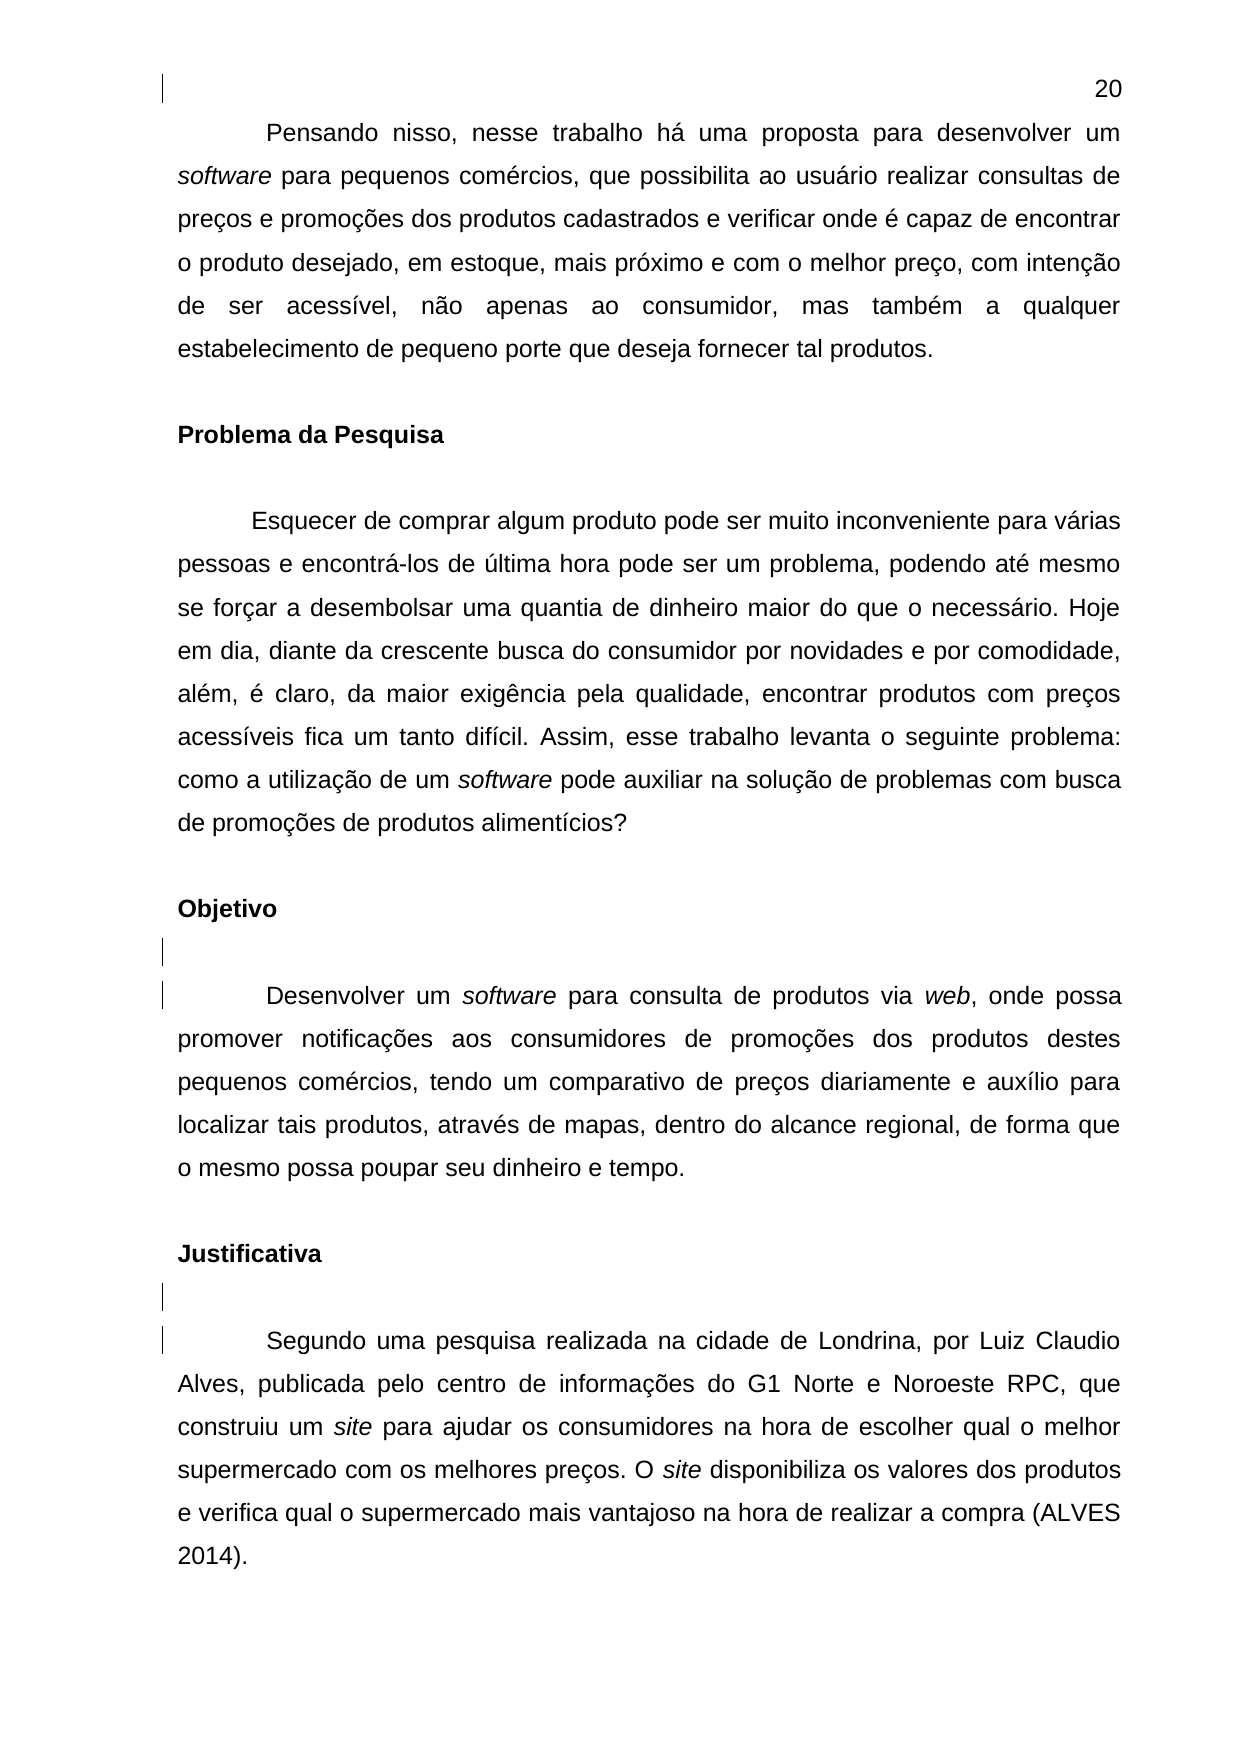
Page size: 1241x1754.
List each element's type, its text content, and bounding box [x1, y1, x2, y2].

text Objetivo [177, 894, 1122, 923]
text Desenvolver um software para consulta de produtos via web, onde possa promover notificações aos consumidores de promoções dos produtos destes pequenos comércios, tendo um comparativo de preços diariamente e auxílio para localizar tais produtos, através de mapas, dentro do alcance regional, de forma que o mesmo possa poupar seu dinheiro e tempo. [177, 981, 1122, 1182]
text Pensando nisso, nesse trabalho há uma proposta para desenvolver um software para pequenos comércios, que possibilita ao usuário realizar consultas de preços e promoções dos produtos cadastrados e verificar onde é capaz de encontrar o produto desejado, em estoque, mais próximo e com o melhor preço, com intenção de ser acessível, não apenas ao consumidor, mas também a qualquer estabelecimento de pequeno porte que deseja fornecer tal produtos. [177, 118, 1122, 362]
text Justificativa [177, 1239, 1122, 1268]
text Problema da Pesquisa [177, 420, 1122, 449]
text Segundo uma pesquisa realizada na cidade de Londrina, por Luiz Claudio Alves, publicada pelo centro de informações do G1 Norte e Noroeste RPC, que construiu um site para ajudar os consumidores na hora de escolher qual o melhor supermercado com os melhores preços. O site disponibiliza os valores dos produtos e verifica qual o supermercado mais vantajoso na hora de realizar a compra (ALVES 2014). [177, 1326, 1122, 1570]
text Esquecer de comprar algum produto pode ser muito inconveniente para várias pessoas e encontrá-los de última hora pode ser um problema, podendo até mesmo se forçar a desembolsar uma quantia de dinheiro maior do que o necessário. Hoje em dia, diante da crescente busca do consumidor por novidades e por comodidade, além, é claro, da maior exigência pela qualidade, encontrar produtos com preços acessíveis fica um tanto difícil. Assim, esse trabalho levanta o seguinte problema: como a utilização de um software pode auxiliar na solução de problemas com busca de promoções de produtos alimentícios? [177, 506, 1122, 837]
